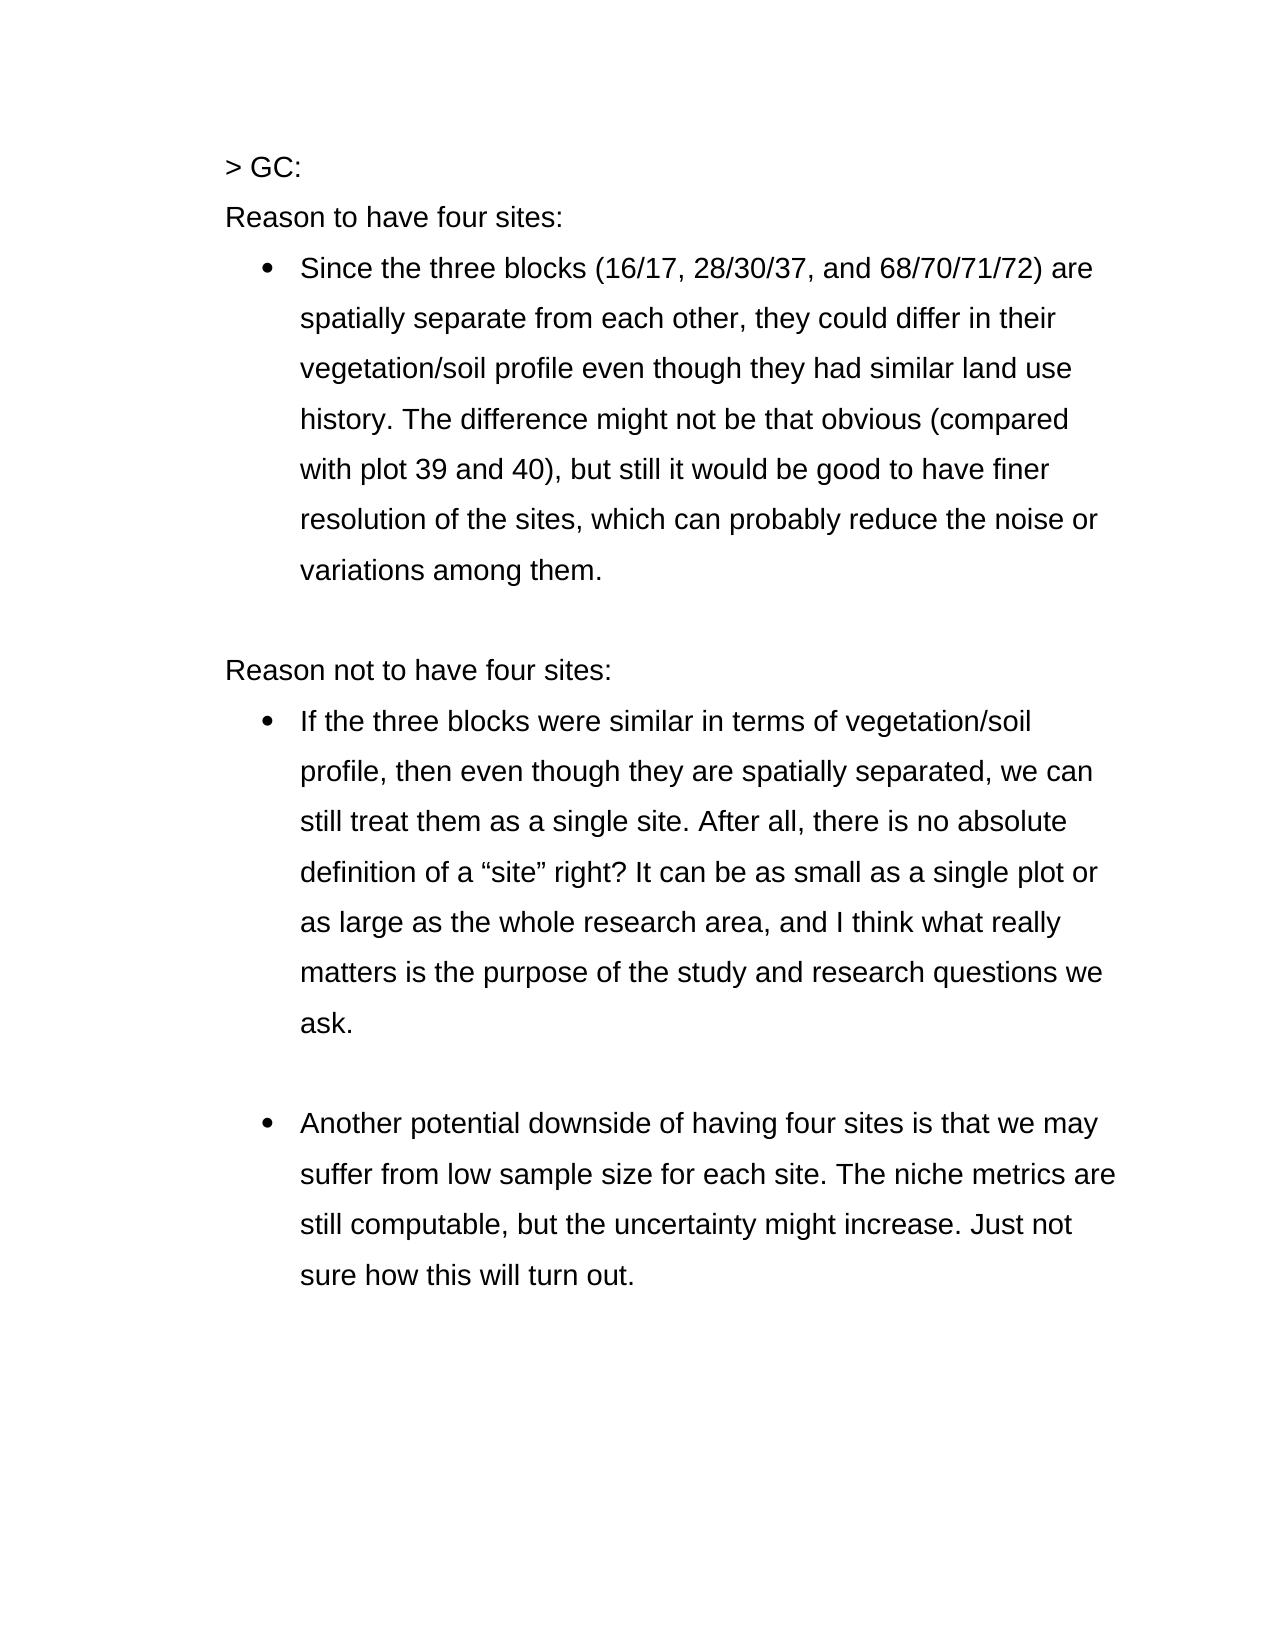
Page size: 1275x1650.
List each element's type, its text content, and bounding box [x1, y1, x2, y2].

list Since the three blocks (16/17, 28/30/37, and 68/70/71/72) are spatially separate from each other, they could differ in their vegetation/soil profile even though they had similar land use history. The difference might not be that obvious (compared with plot 39 and 40), but still it would be good to have finer resolution of the sites, which can probably reduce the noise or variations among them. [262, 251, 1125, 586]
list Another potential downside of having four sites is that we may suffer from low sample size for each site. The niche metrics are still computable, but the uncertainty might increase. Just not sure how this will turn out. [262, 1106, 1125, 1291]
list Reason not to have four sites: [225, 653, 1125, 687]
list If the three blocks were similar in terms of vegetation/soil profile, then even though they are spatially separated, we can still treat them as a single site. After all, there is no absolute definition of a “site” right? It can be as small as a single plot or as large as the whole research area, and I think what really matters is the purpose of the study and research questions we ask. [262, 704, 1125, 1039]
list > GC: [225, 150, 1125, 183]
list Reason to have four sites: [225, 200, 1125, 234]
